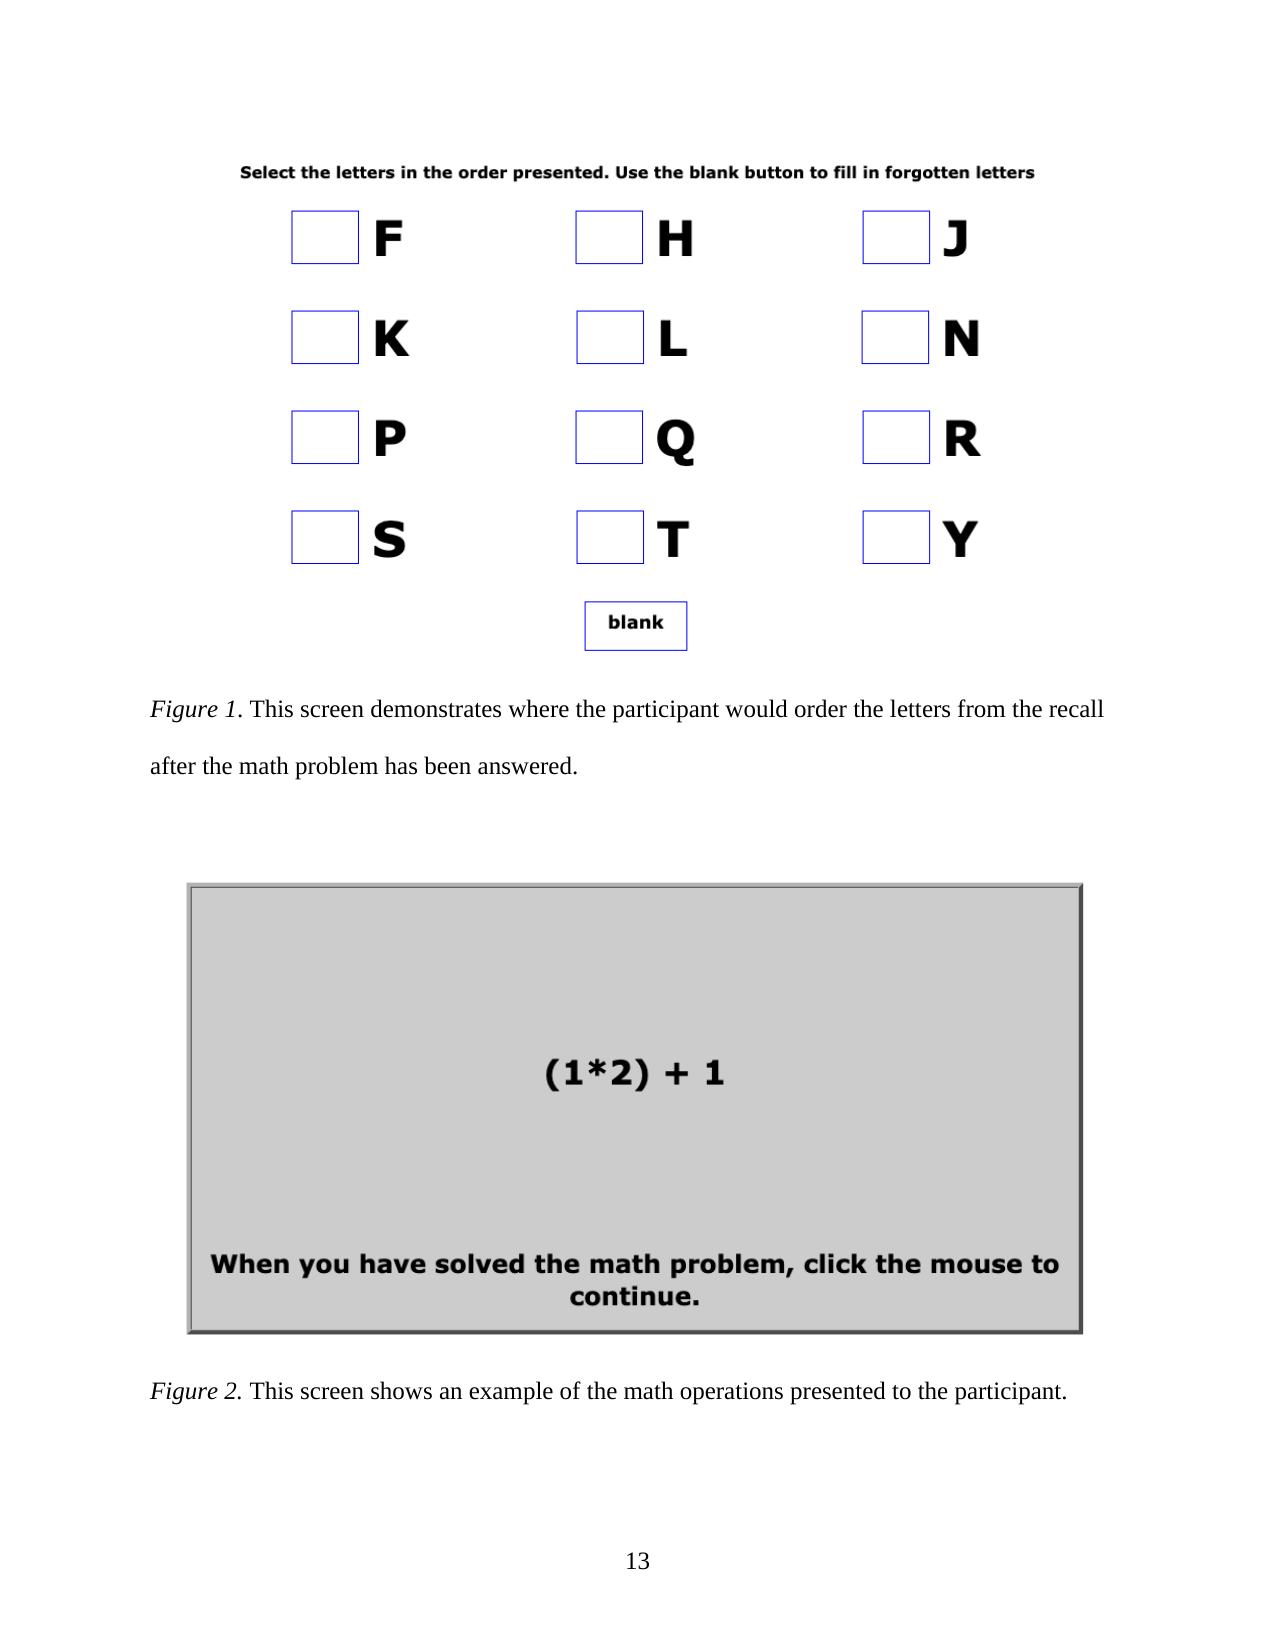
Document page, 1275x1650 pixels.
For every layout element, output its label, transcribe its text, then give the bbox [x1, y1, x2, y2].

text Figure 1. This screen demonstrates where the participant would order the letters from the recall after the math problem has been answered. [150, 694, 1125, 780]
picture [225, 150, 1050, 666]
picture [172, 866, 1103, 1348]
text Figure 2. This screen shows an example of the math operations presented to the participant. [150, 1376, 1125, 1405]
